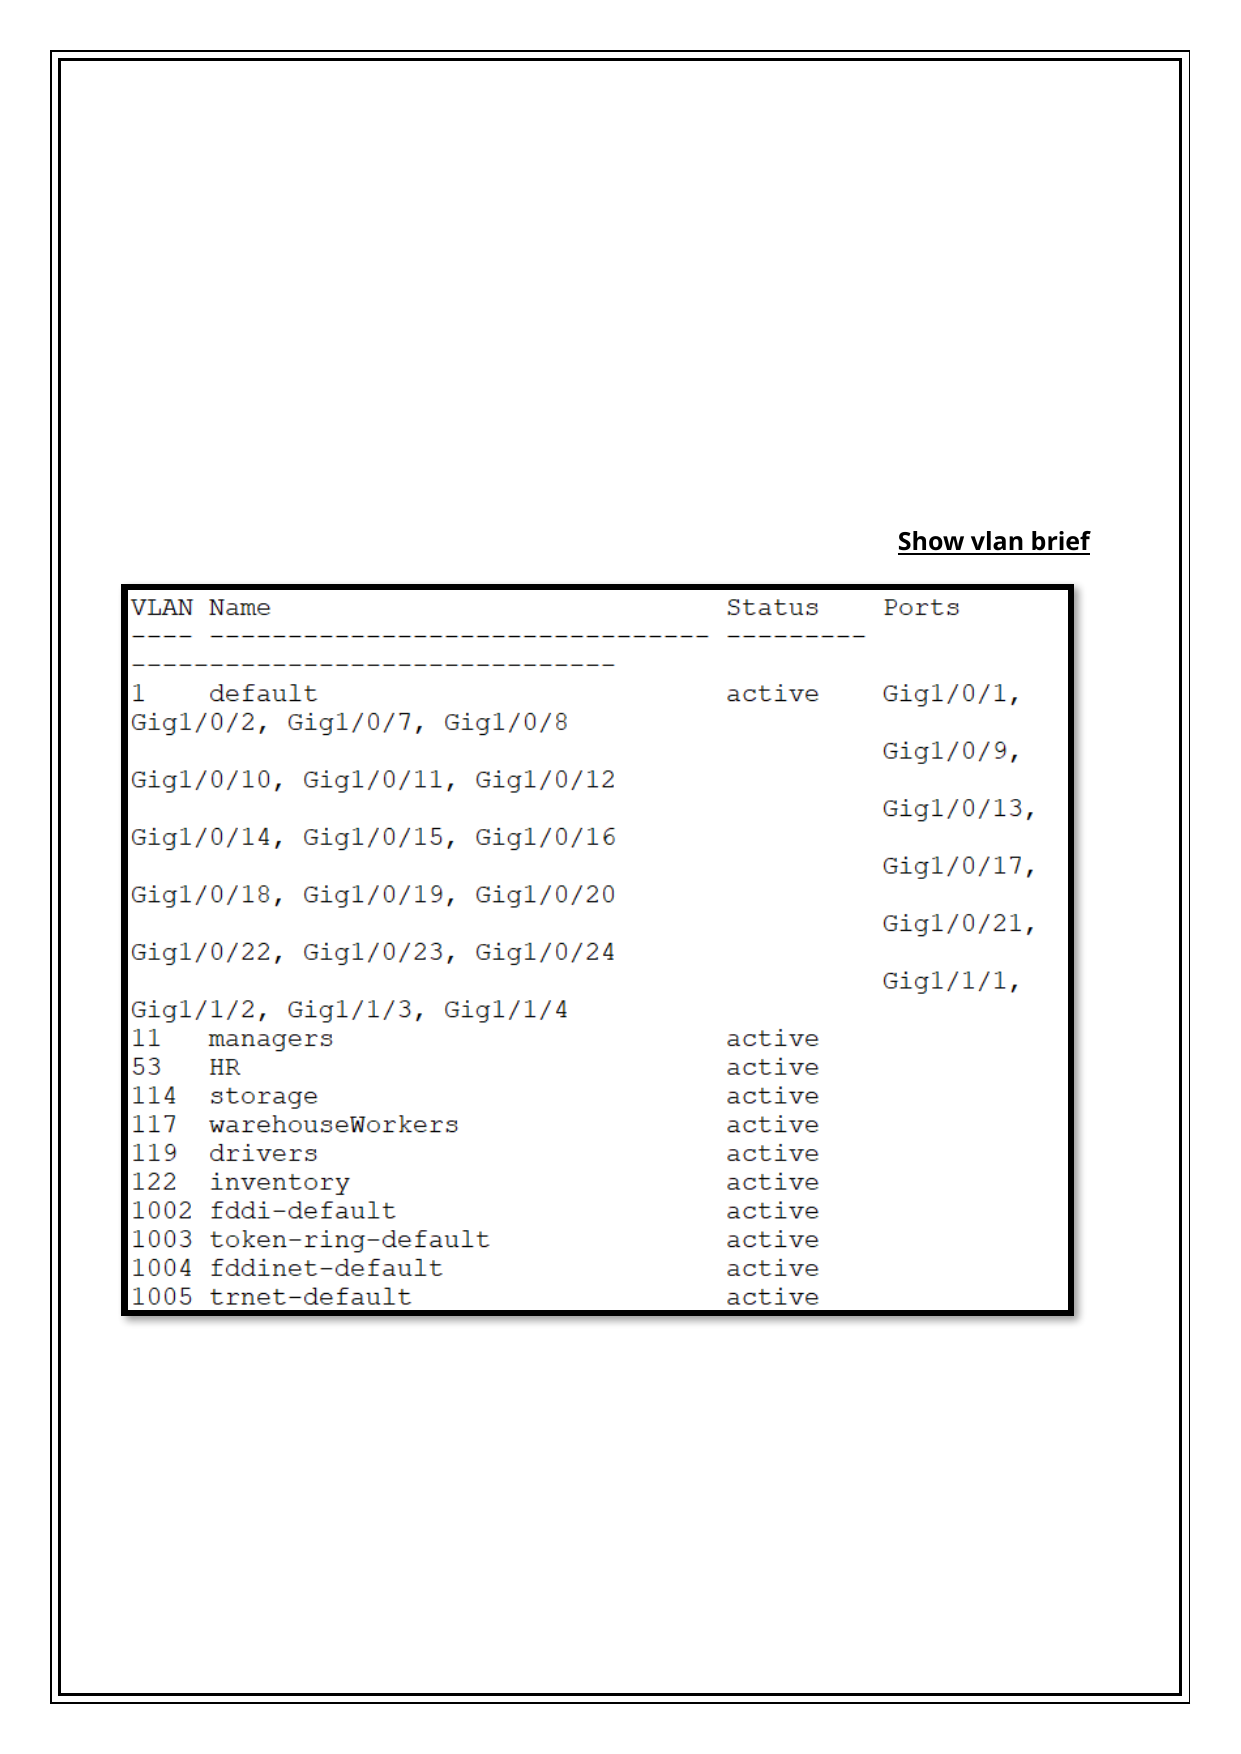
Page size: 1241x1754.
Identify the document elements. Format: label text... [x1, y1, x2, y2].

text Show vlan brief [150, 524, 1090, 558]
picture [128, 590, 1068, 1310]
